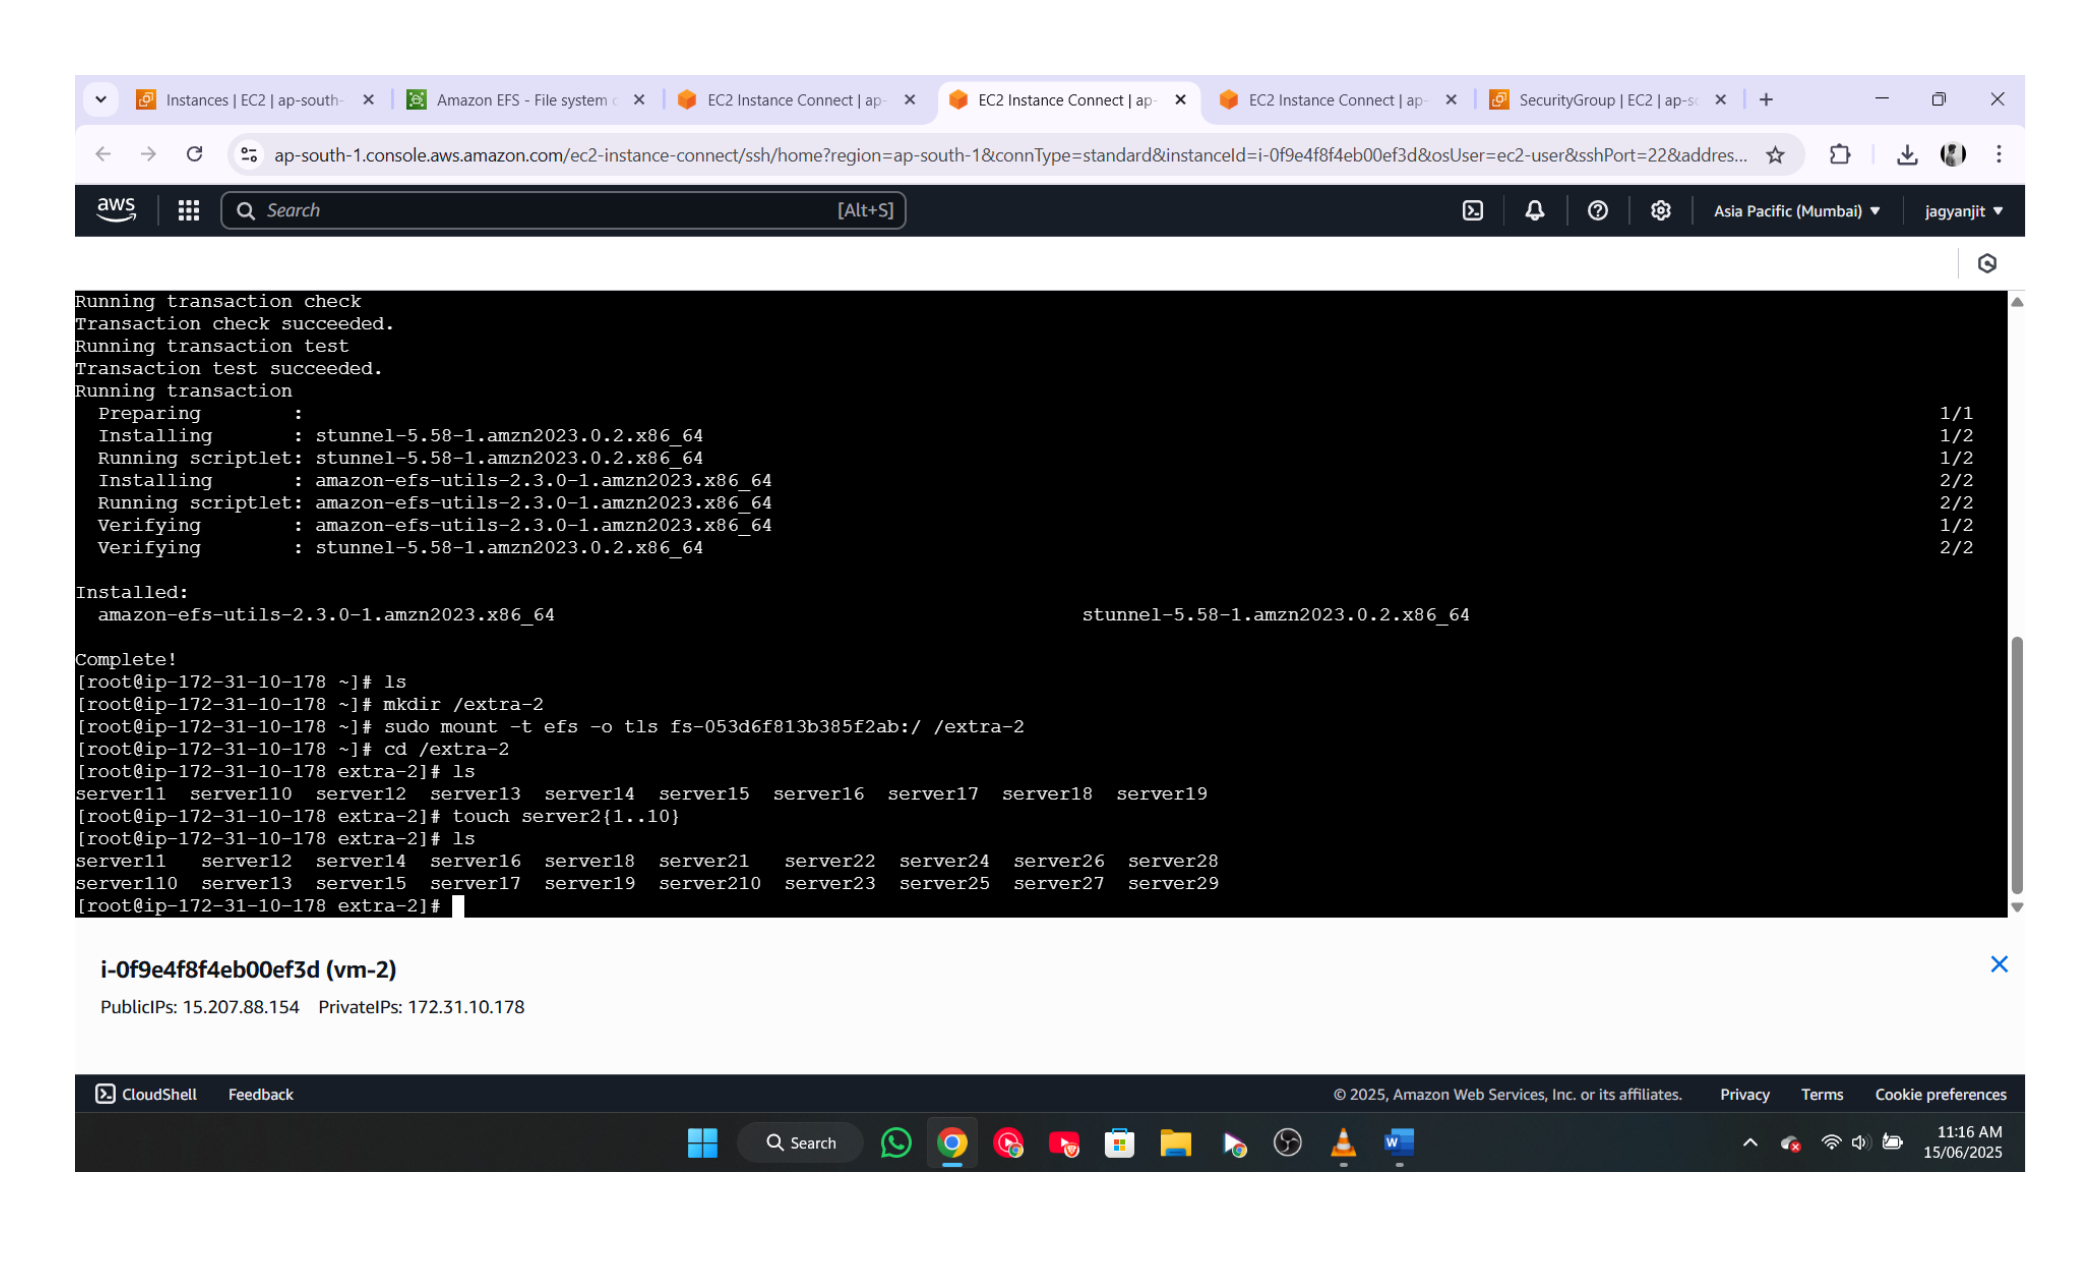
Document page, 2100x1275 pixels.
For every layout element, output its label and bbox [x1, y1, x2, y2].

picture [75, 75, 2026, 1172]
